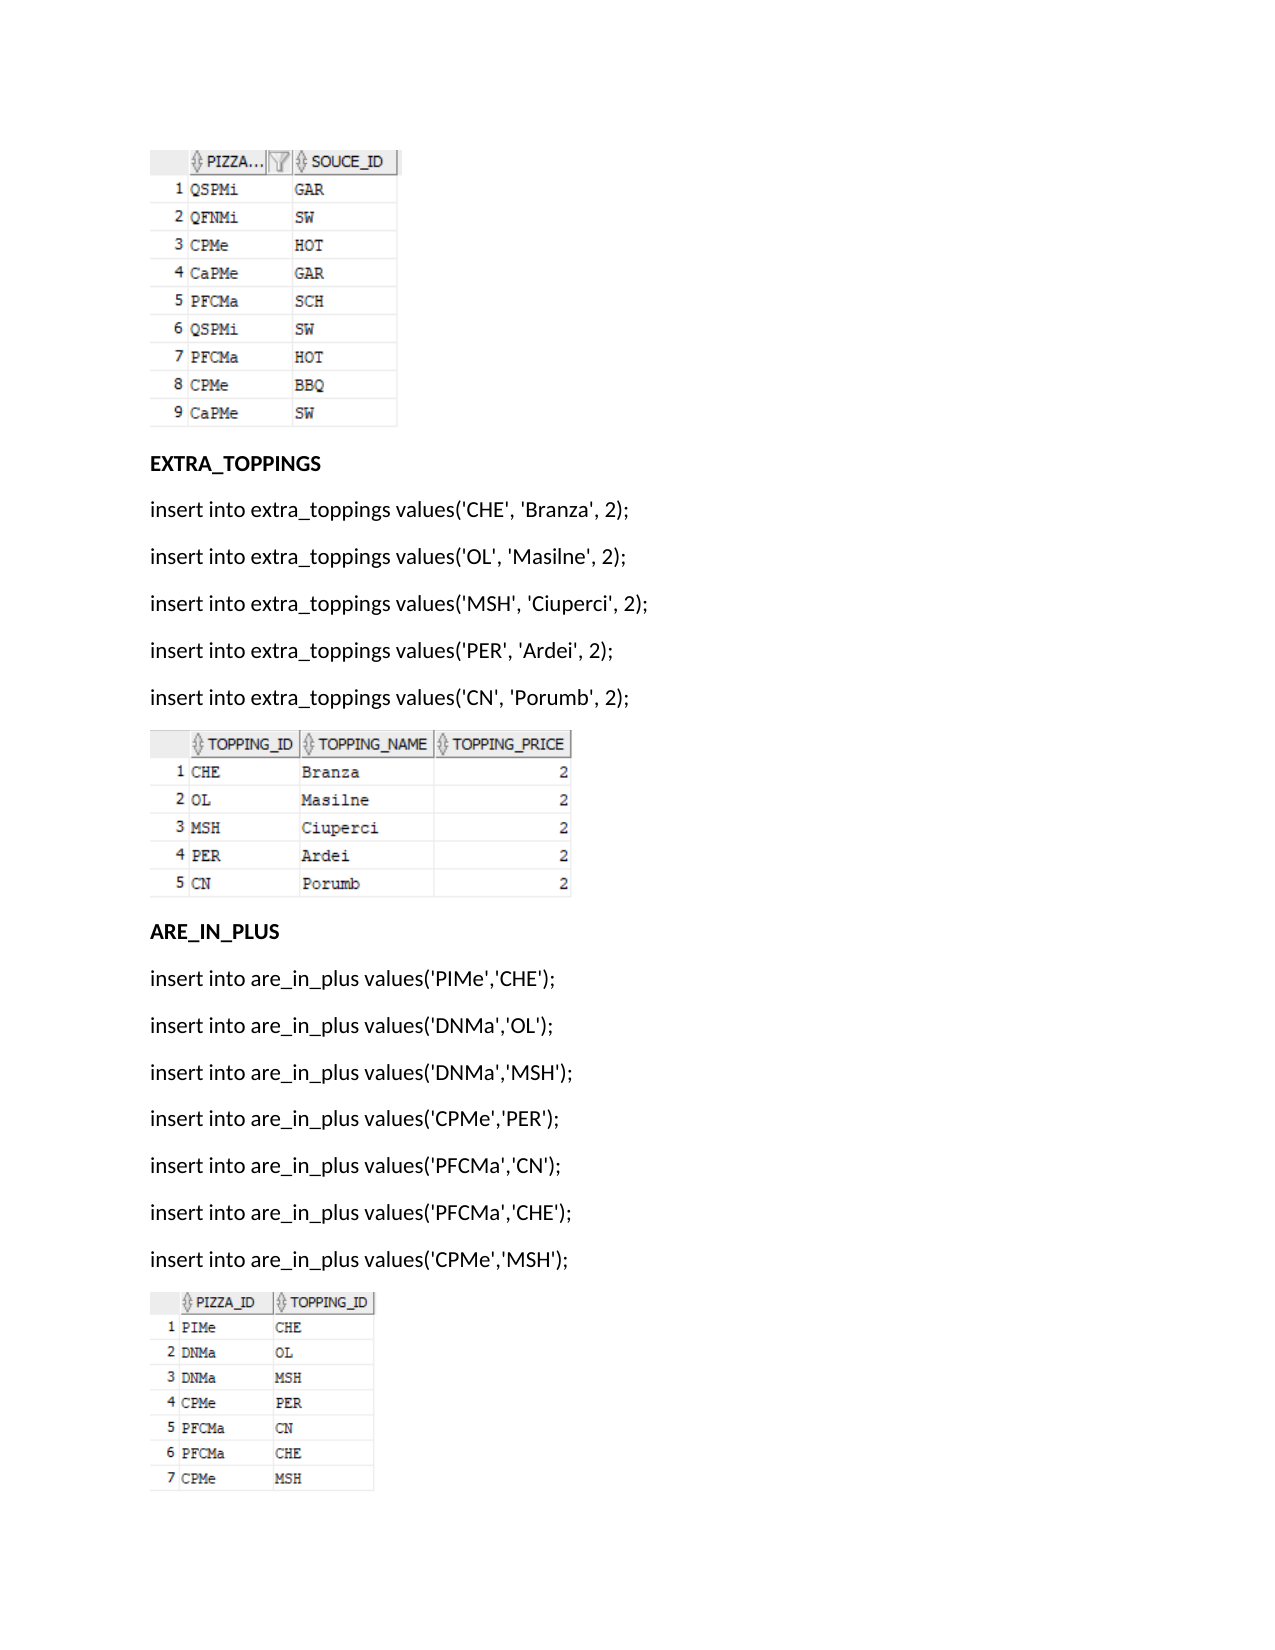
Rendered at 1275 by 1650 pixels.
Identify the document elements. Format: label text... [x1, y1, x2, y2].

text ARE_IN_PLUS [150, 917, 1125, 945]
text insert into are_in_plus values('PFCMa','CN'); [150, 1151, 1125, 1179]
text insert into extra_toppings values('PER', 'Ardei', 2); [150, 636, 1125, 664]
picture [150, 730, 573, 899]
text insert into are_in_plus values('CPMe','MSH'); [150, 1245, 1125, 1273]
text insert into extra_toppings values('MSH', 'Ciuperci', 2); [150, 589, 1125, 617]
text insert into are_in_plus values('CPMe','PER'); [150, 1104, 1125, 1132]
text insert into are_in_plus values('PIMe','CHE'); [150, 964, 1125, 992]
text insert into extra_toppings values('OL', 'Masilne', 2); [150, 542, 1125, 570]
text insert into extra_toppings values('CHE', 'Branza', 2); [150, 496, 1125, 523]
text insert into are_in_plus values('DNMa','OL'); [150, 1011, 1125, 1039]
text EXTRA_TOPPINGS [150, 449, 1125, 477]
picture [150, 150, 402, 430]
text insert into are_in_plus values('PFCMa','CHE'); [150, 1198, 1125, 1226]
text insert into extra_toppings values('CN', 'Porumb', 2); [150, 683, 1125, 711]
text insert into are_in_plus values('DNMa','MSH'); [150, 1058, 1125, 1086]
picture [150, 1292, 377, 1495]
